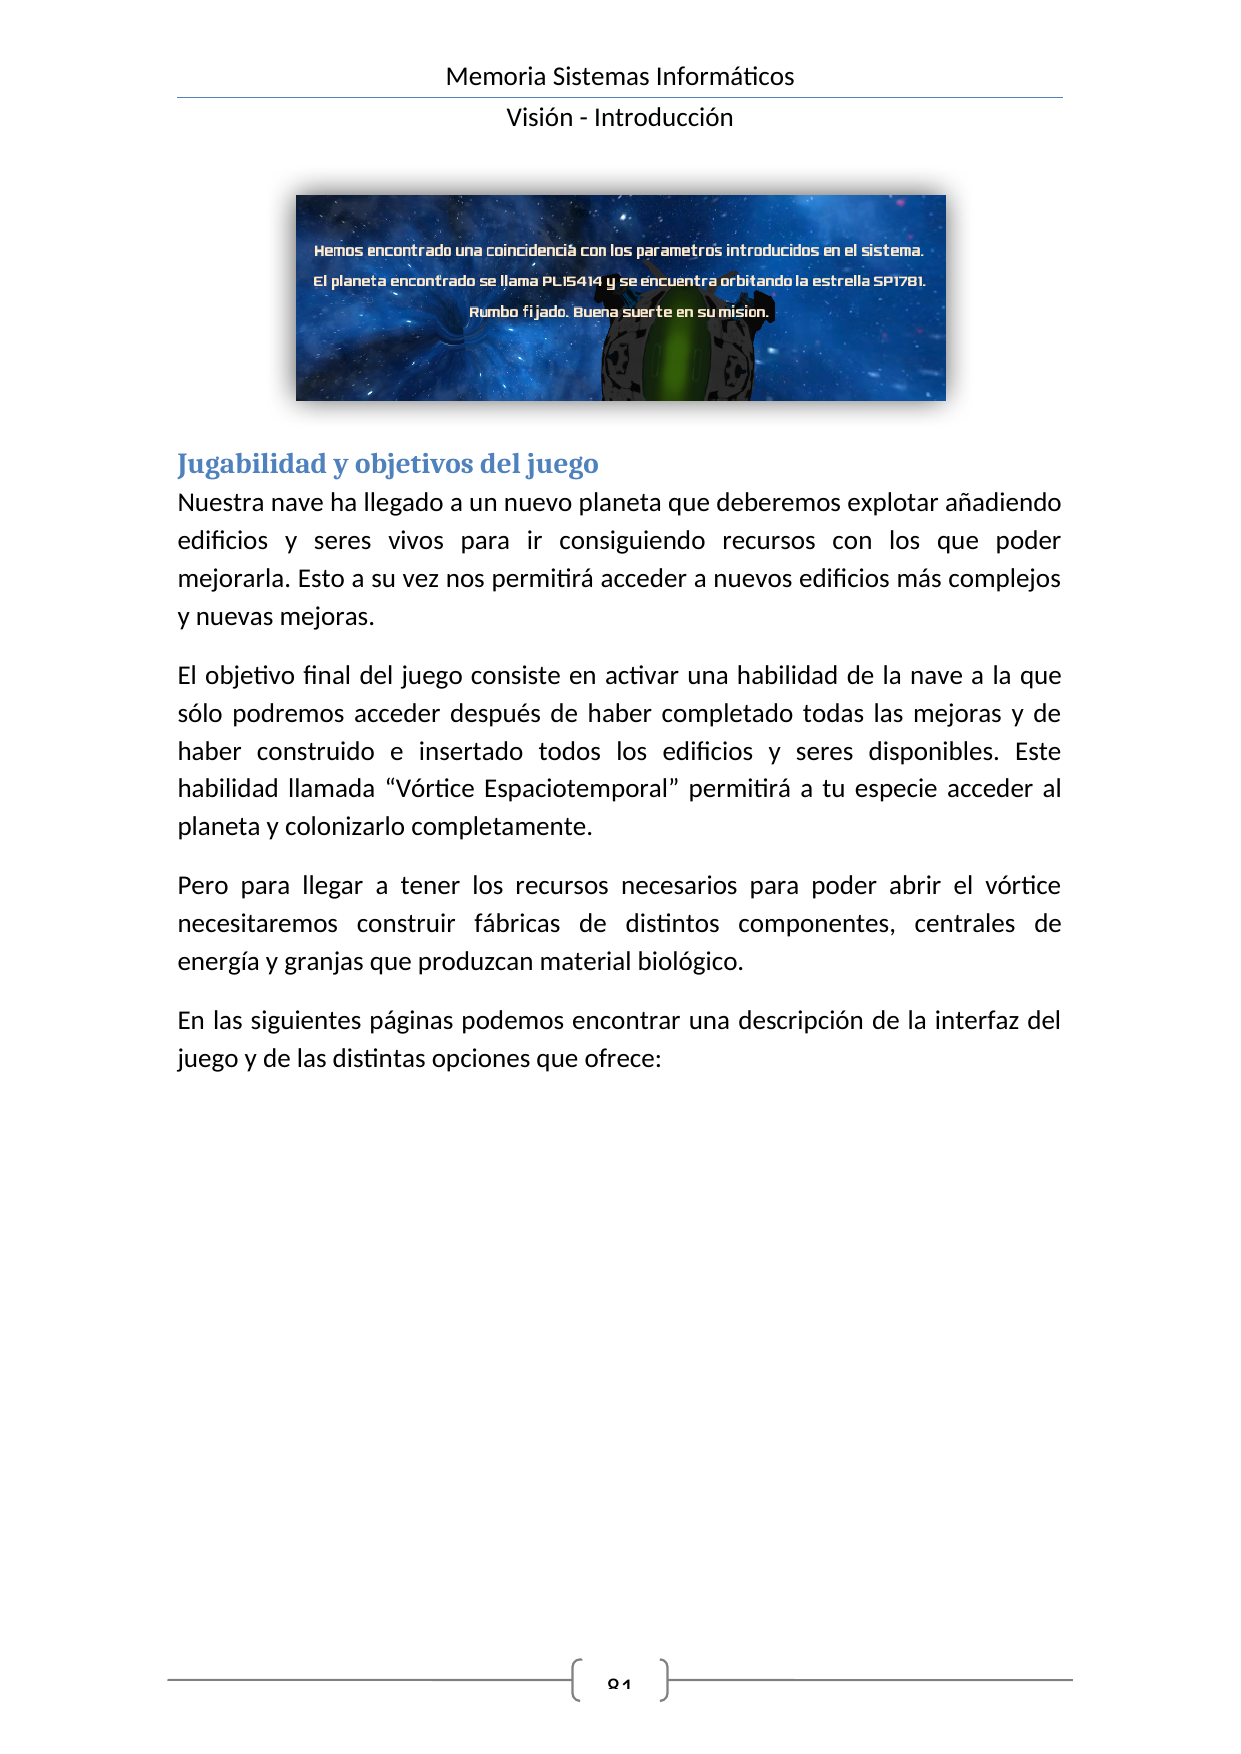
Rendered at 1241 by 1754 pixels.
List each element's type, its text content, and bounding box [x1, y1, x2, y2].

subtitle Jugabilidad y objetivos del juego [177, 447, 1063, 480]
text El objetivo final del juego consiste en activar una habilidad de la nave a la que sólo podremos acceder después de haber completado todas las mejoras y de haber construido e insertado todos los edificios y seres disponibles. Este habilidad llamada “Vórtice Espaciotemporal” permitirá a tu especie acceder al planeta y colonizarlo completamente. [177, 658, 1063, 843]
text En las siguientes páginas podemos encontrar una descripción de la interfaz del juego y de las distintas opciones que ofrece: [177, 1003, 1063, 1074]
picture [296, 195, 946, 401]
text Nuestra nave ha llegado a un nuevo planeta que deberemos explotar añadiendo edificios y seres vivos para ir consiguiendo recursos con los que poder mejorarla. Esto a su vez nos permitirá acceder a nuevos edificios más complejos y nuevas mejoras. [177, 485, 1063, 632]
text Pero para llegar a tener los recursos necesarios para poder abrir el vórtice necesitaremos construir fábricas de distintos componentes, centrales de energía y granjas que produzcan material biológico. [177, 868, 1063, 977]
